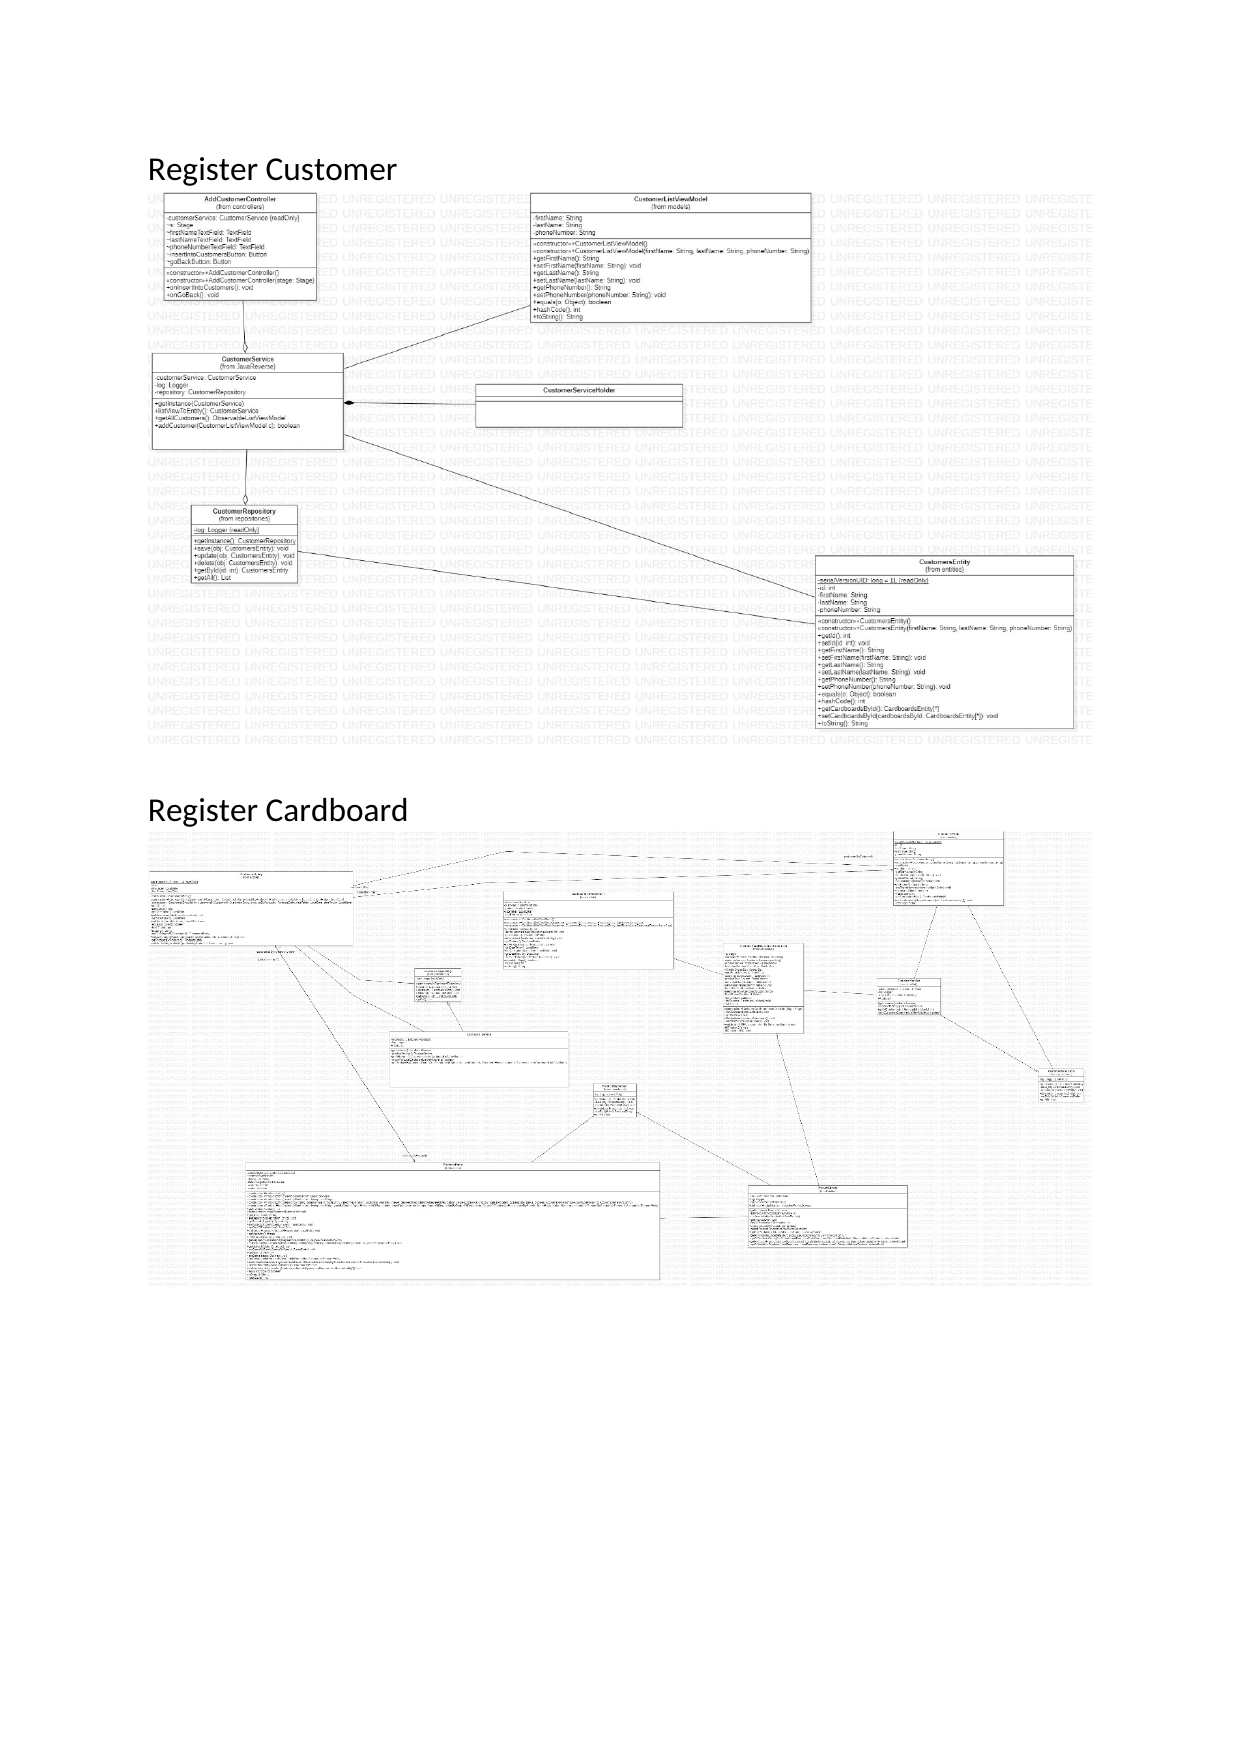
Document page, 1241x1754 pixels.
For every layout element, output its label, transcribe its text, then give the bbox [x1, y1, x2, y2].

picture [147, 188, 1093, 748]
picture [147, 829, 1092, 1288]
text Register Customer [148, 148, 1093, 188]
text Register Cardboard [148, 789, 1093, 829]
